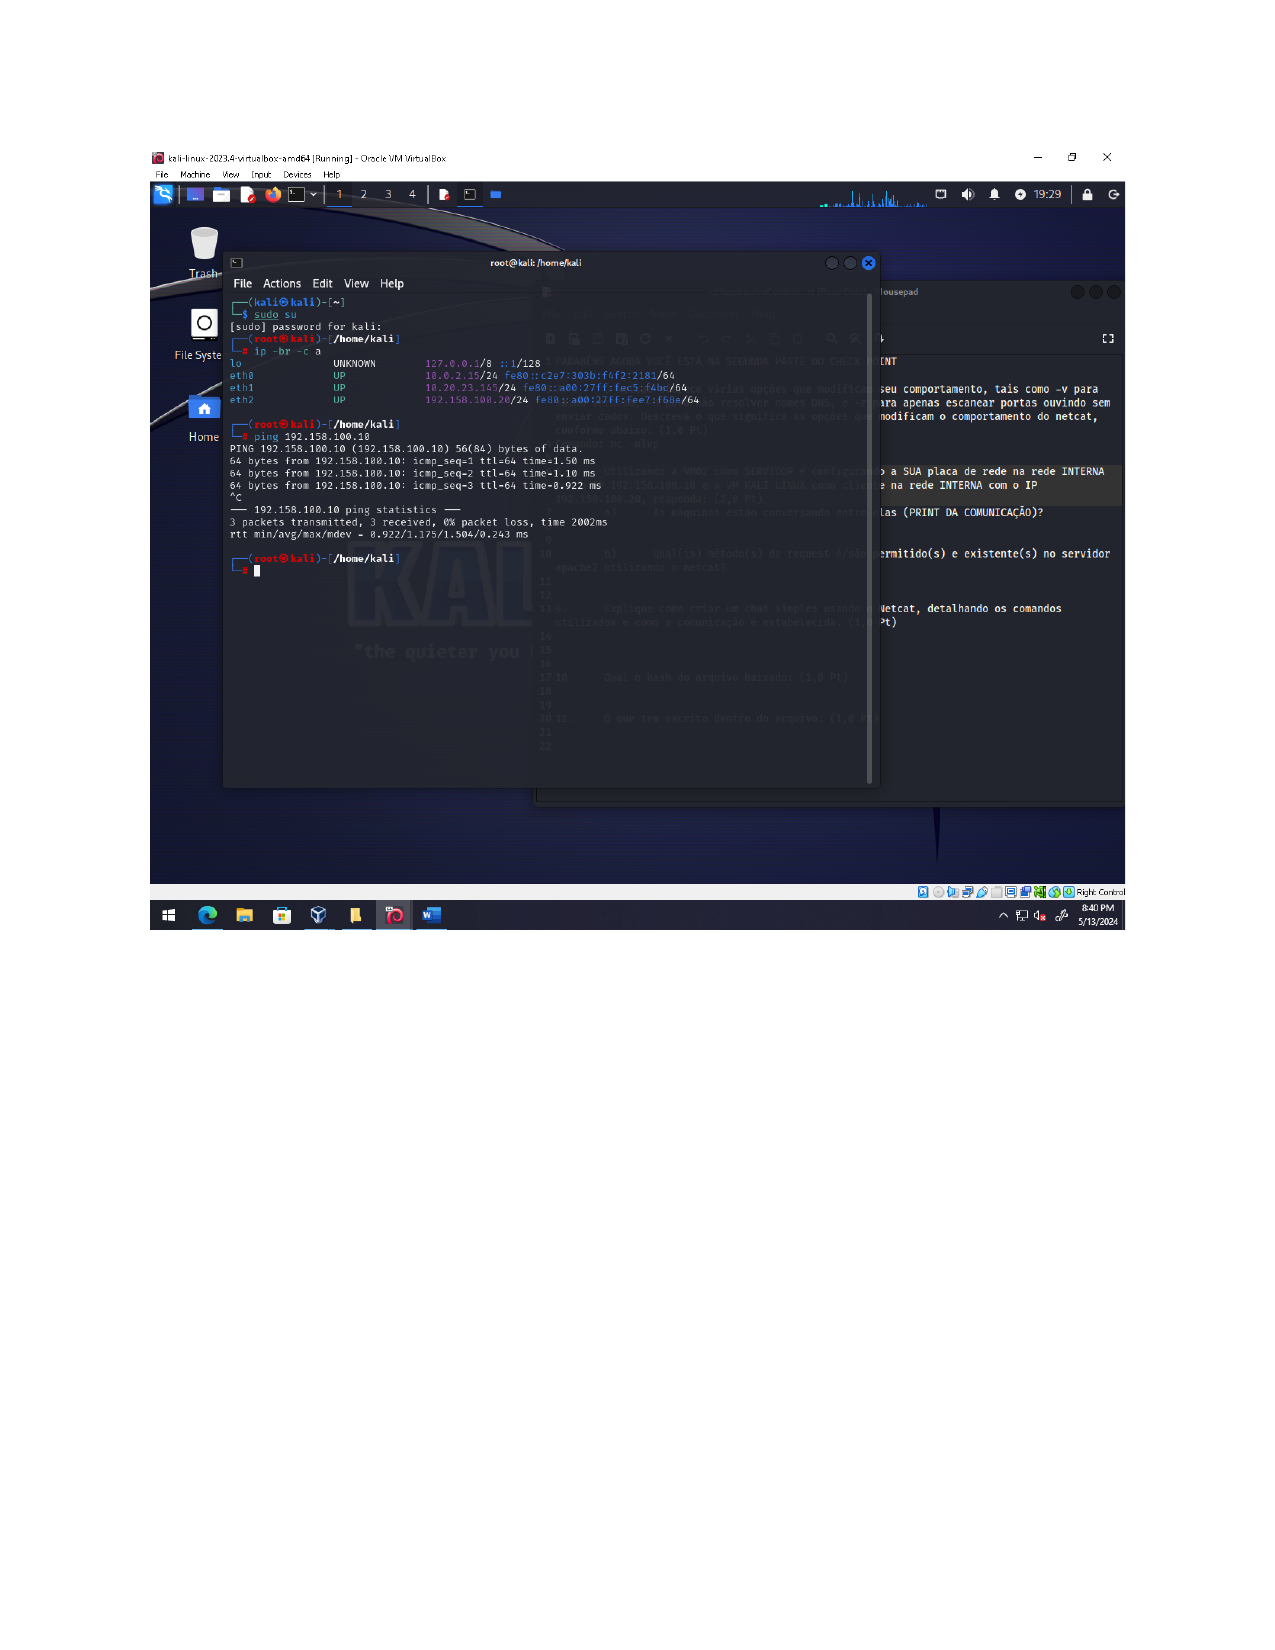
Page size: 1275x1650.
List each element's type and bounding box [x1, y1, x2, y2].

picture [150, 150, 1125, 930]
